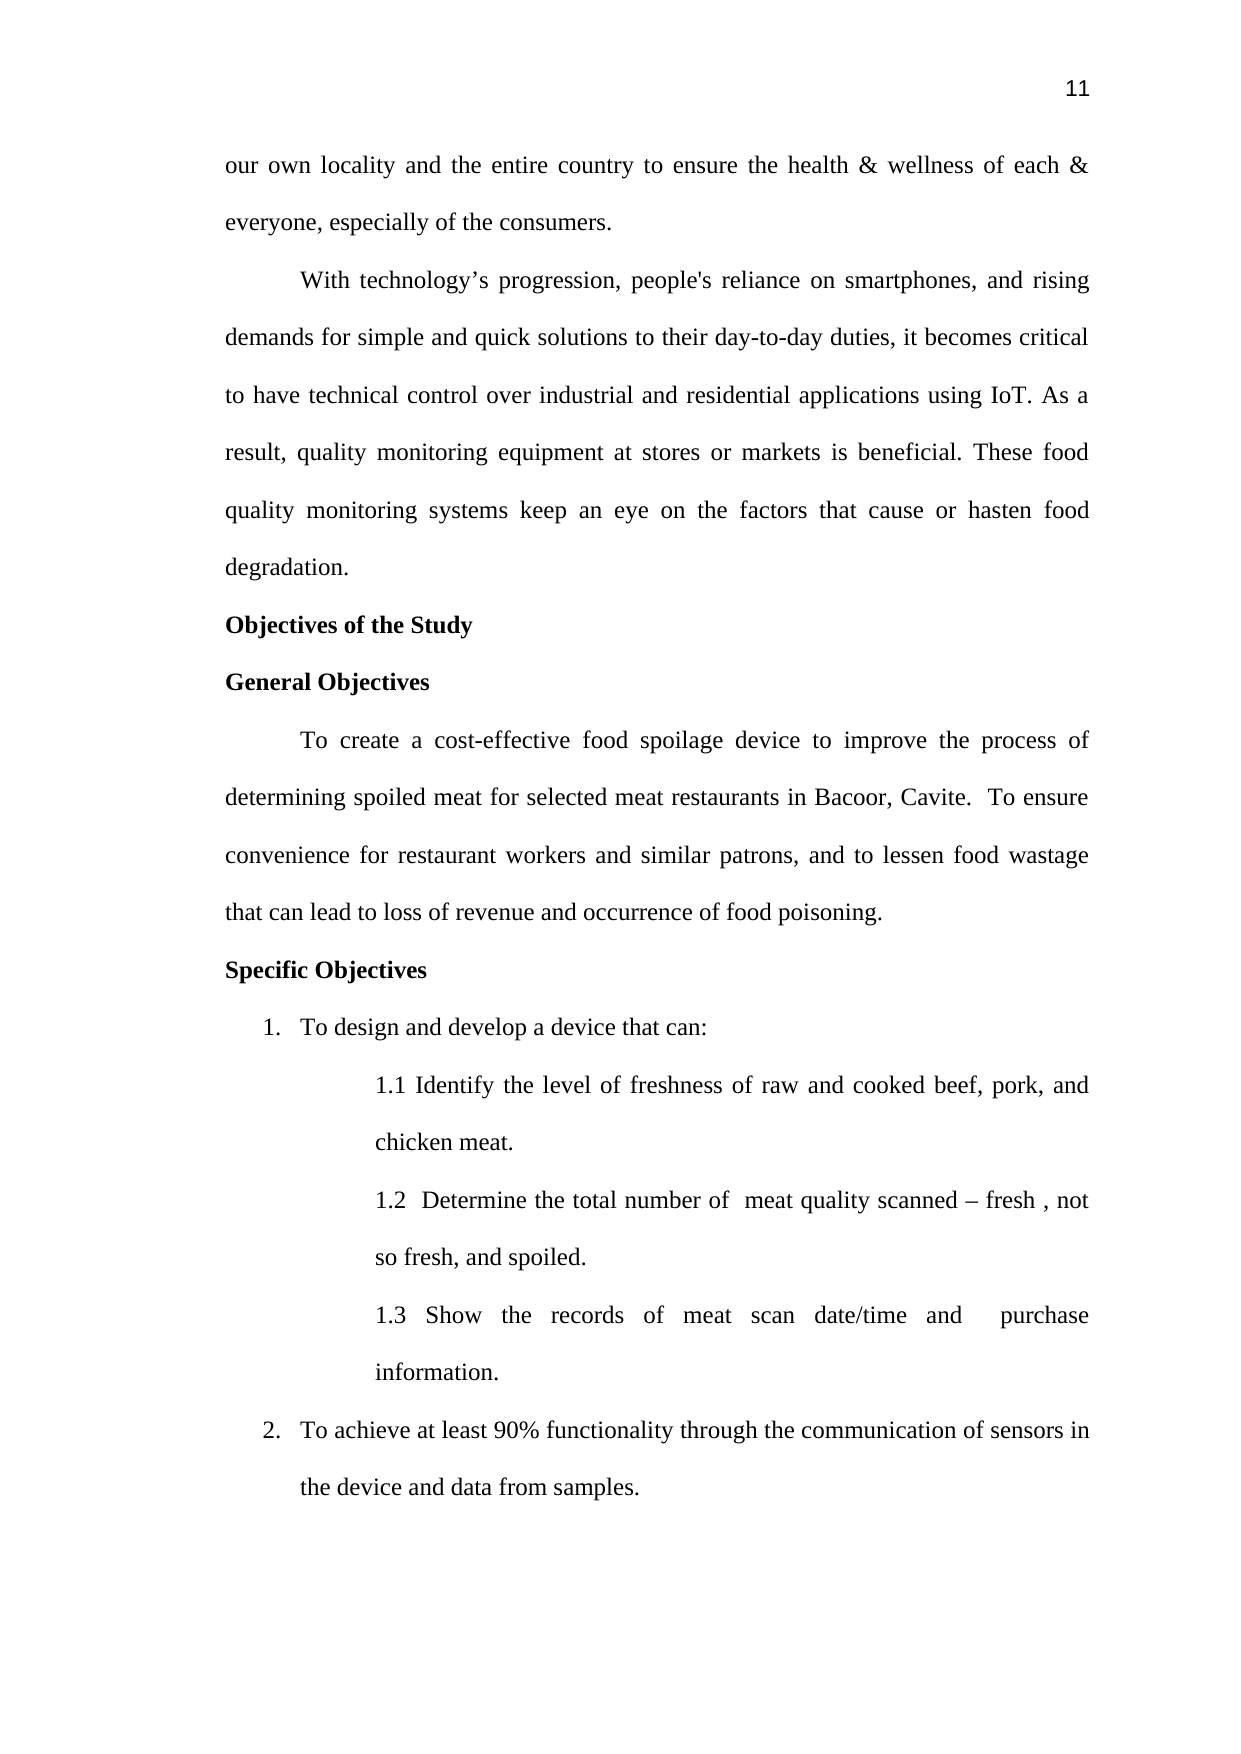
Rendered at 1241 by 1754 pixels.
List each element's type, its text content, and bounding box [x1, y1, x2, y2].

text To create a cost-effective food spoilage device to improve the process of determining spoiled meat for selected meat restaurants in Bacoor, Cavite. To ensure convenience for restaurant workers and similar patrons, and to lessen food wastage that can lead to loss of revenue and occurrence of food poisoning. [225, 725, 1090, 926]
text Objectives of the Study [225, 610, 1090, 639]
text With technology’s progression, people's reliance on smartphones, and rising demands for simple and quick solutions to their day-to-day duties, it becomes critical to have technical control over industrial and residential applications using IoT. As a result, quality monitoring equipment at stores or markets is beneficial. These food quality monitoring systems keep an eye on the factors that cause or hasten food degradation. [225, 265, 1090, 581]
list To achieve at least 90% functionality through the communication of sensors in the device and data from samples. [262, 1415, 1090, 1501]
text 1.1 Identify the level of freshness of raw and cooked beef, pork, and chicken meat. [375, 1070, 1090, 1156]
text 1.3 Show the records of meat scan date/time and purchase information. [375, 1300, 1090, 1386]
list To design and develop a device that can: [262, 1012, 1090, 1041]
text Specific Objectives [225, 955, 1090, 984]
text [225, 150, 1090, 236]
text General Objectives [225, 667, 1090, 696]
text 1.2 Determine the total number of meat quality scanned – fresh , not so fresh, and spoiled. [375, 1185, 1090, 1271]
